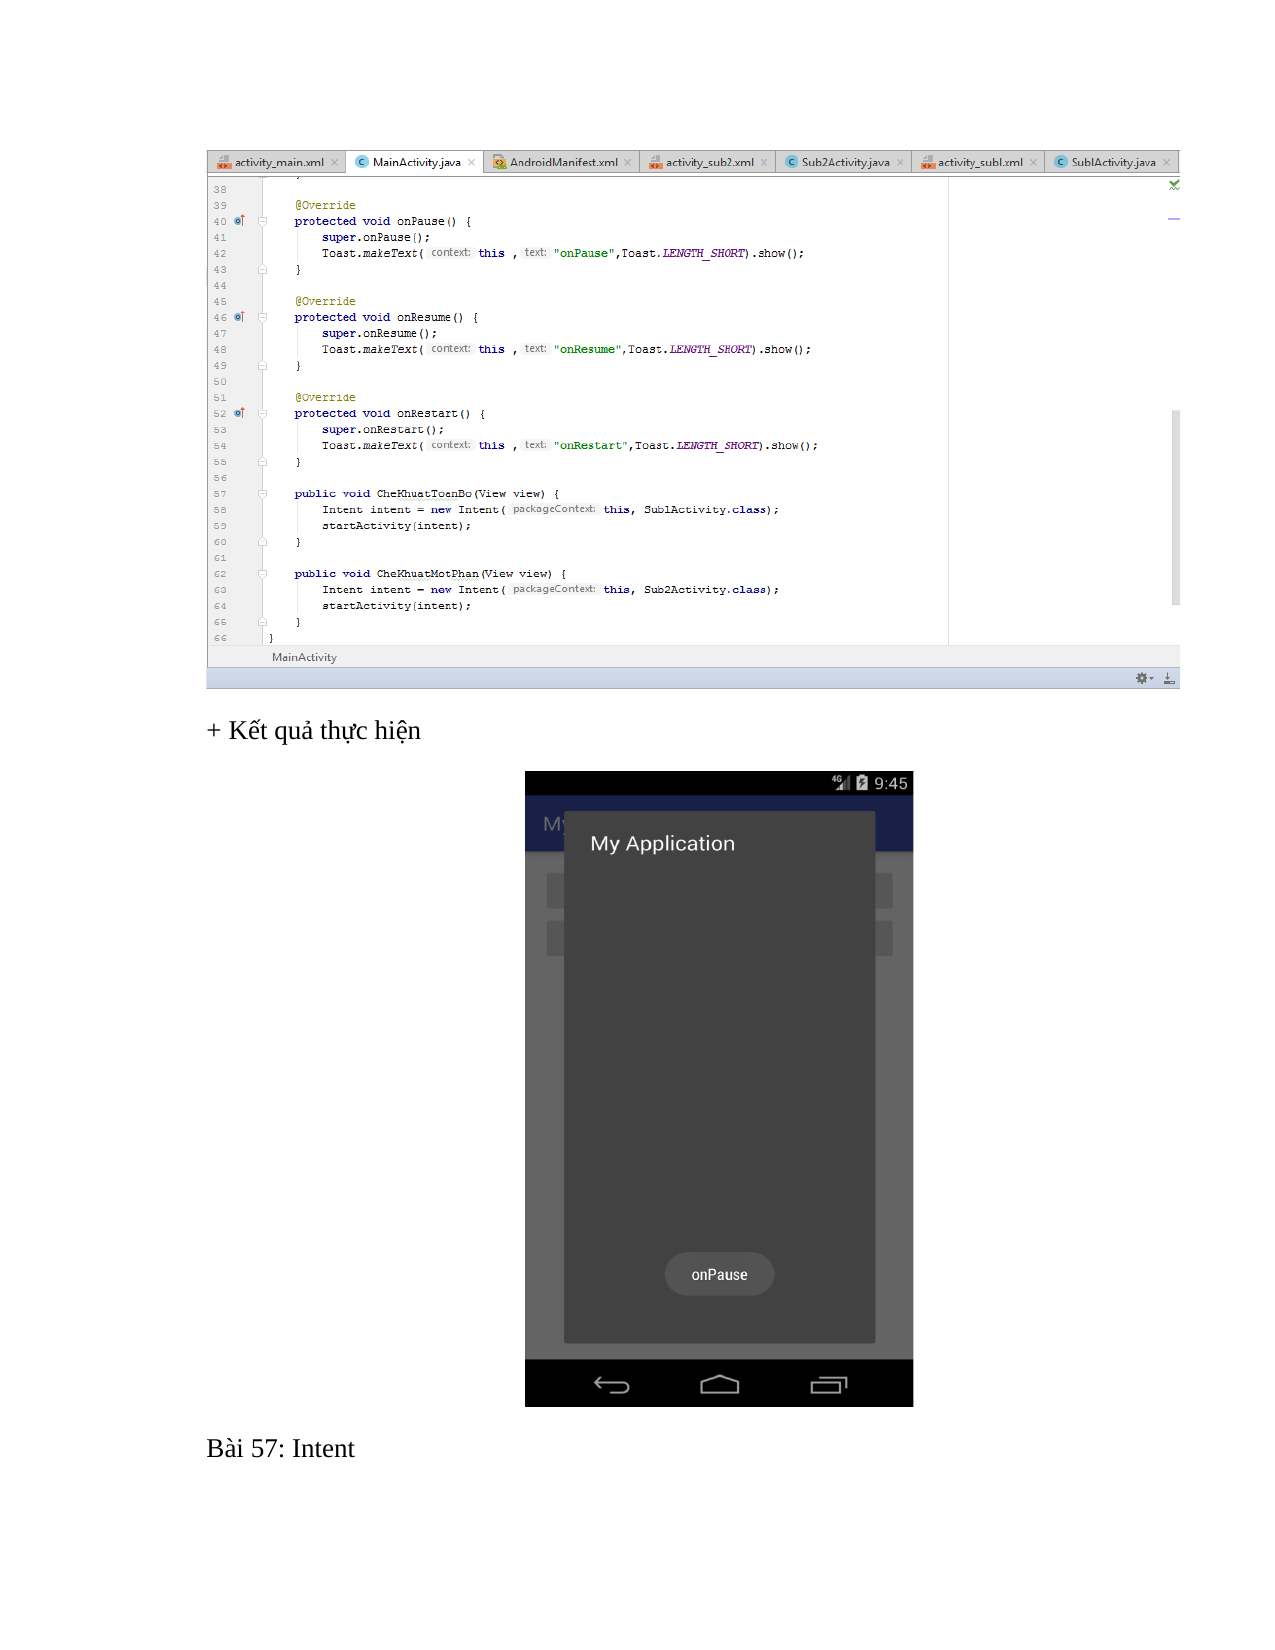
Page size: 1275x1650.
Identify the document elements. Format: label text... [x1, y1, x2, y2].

text Bài 57: Intent [206, 1432, 1125, 1463]
picture [206, 150, 1180, 689]
picture [525, 771, 914, 1407]
text + Kết quả thực hiện [206, 714, 1125, 746]
